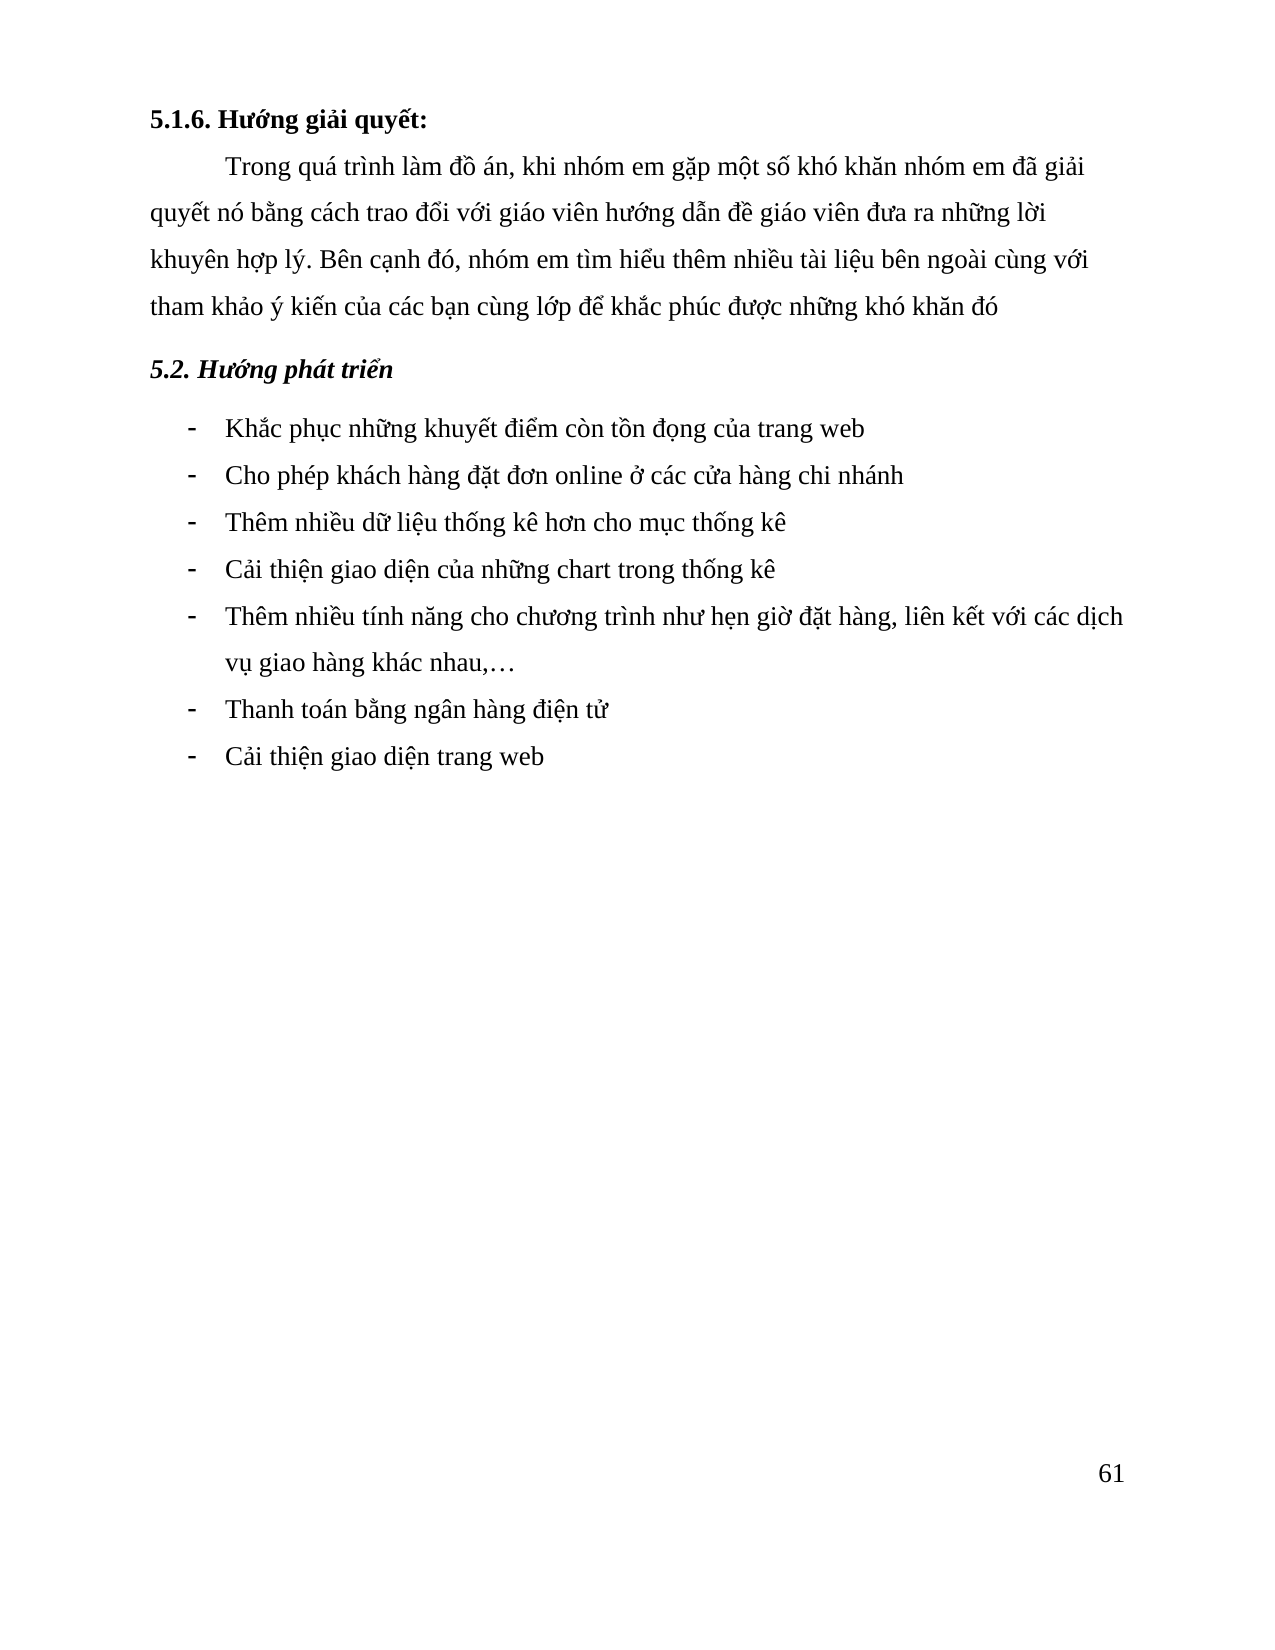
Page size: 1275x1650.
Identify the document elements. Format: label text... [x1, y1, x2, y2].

list Thêm nhiều dữ liệu thống kê hơn cho mục thống kê [187, 506, 1125, 537]
list Cho phép khách hàng đặt đơn online ở các cửa hàng chi nhánh [187, 459, 1125, 490]
subtitle 5.1.6. Hướng giải quyết: [150, 103, 1125, 134]
list Thanh toán bằng ngân hàng điện tử [187, 693, 1125, 724]
list Khắc phục những khuyết điểm còn tồn đọng của trang web [187, 412, 1125, 443]
list Cải thiện giao diện của những chart trong thống kê [187, 553, 1125, 584]
list Thêm nhiều tính năng cho chương trình như hẹn giờ đặt hàng, liên kết với các dịch vụ giao hàng khác nhau,… [187, 600, 1125, 678]
text Trong quá trình làm đồ án, khi nhóm em gặp một số khó khăn nhóm em đã giải quyết nó bằng cách trao đổi với giáo viên hướng dẫn đề giáo viên đưa ra những lời khuyên hợp lý. Bên cạnh đó, nhóm em tìm hiểu thêm nhiều tài liệu bên ngoài cùng với tham khảo ý kiến của các bạn cùng lớp để khắc phúc được những khó khăn đó [150, 150, 1125, 321]
subtitle 5.2. Hướng phát triển [150, 353, 1125, 384]
list Cải thiện giao diện trang web [187, 740, 1125, 771]
